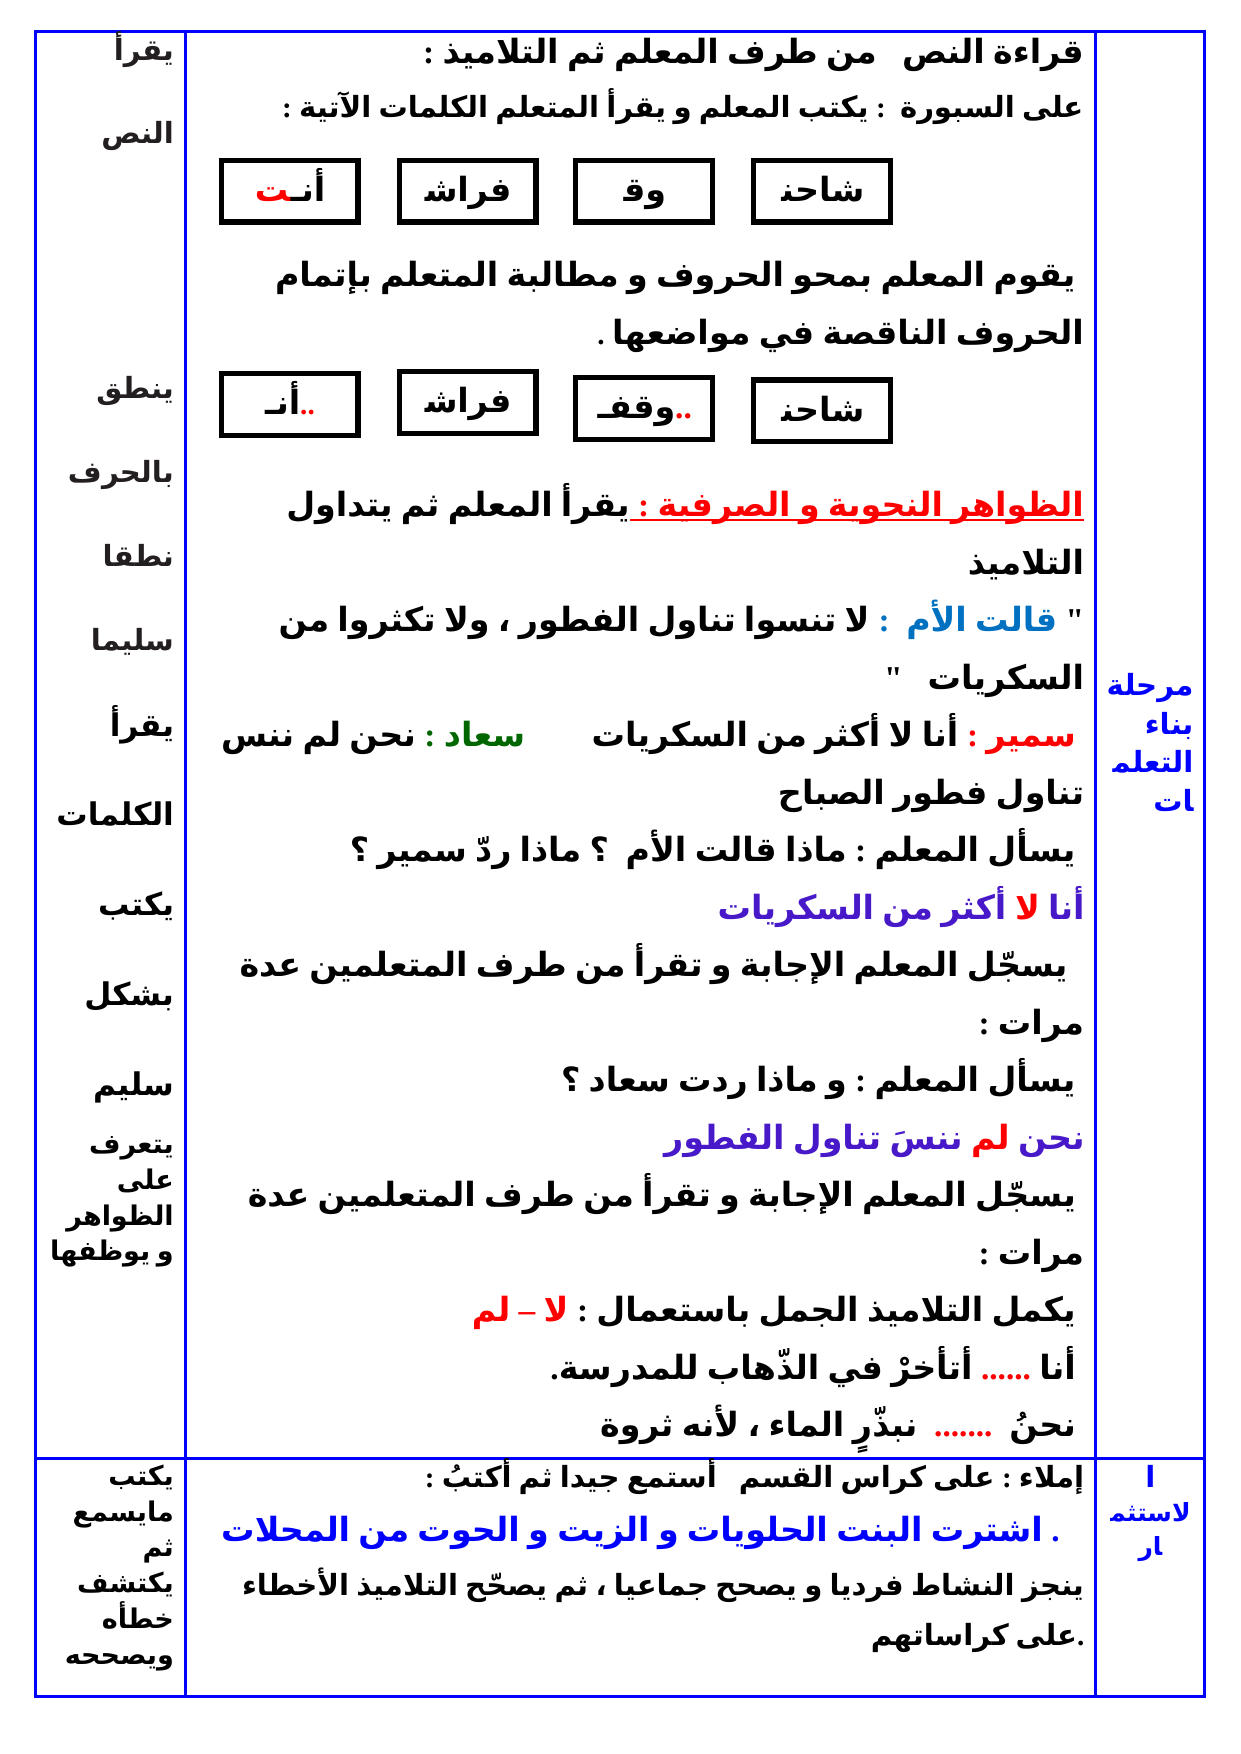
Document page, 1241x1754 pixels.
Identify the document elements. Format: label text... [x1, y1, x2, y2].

table_cell إملاء : على كراس القسم أستمع جيدا ثم أكتبُ : اشترت البنت الحلويات و الزيت و الحوت من المحلات . ينجز النشاط فرديا و يصحح جماعيا ، ثم يصحّح التلاميذ الأخطاء على كراساتهم. [187, 1460, 1094, 1694]
table_cell قراءة النص من طرف المعلم ثم التلاميذ : على السبورة : يكتب المعلم و يقرأ المتعلم الكلمات الآتية : يقوم المعلم بمحو الحروف و مطالبة المتعلم بإتمام الحروف الناقصة في مواضعها . الظواهر النحوية و الصرفية : يقرأ المعلم ثم يتداول التلاميذ " قالت الأم : لا تنسوا تناول الفطور ، ولا تكثروا من السكريات " سمير : أنا لا أكثر من السكريات سعاد : نحن لم ننس تناول فطور الصباح يسأل المعلم : ماذا قالت الأم ؟ ماذا ردّ سمير ؟ أنا لا أكثر من السكريات يسجّل المعلم الإجابة و تقرأ من طرف المتعلمين عدة مرات : يسأل المعلم : و ماذا ردت سعاد ؟ نحن لم ننسَ تناول الفطور يسجّل المعلم الإجابة و تقرأ من طرف المتعلمين عدة مرات : يكمل التلاميذ الجمل باستعمال : لا – لم أنا ...... أتأخرْ في الذّهاب للمدرسة. نحنُ ....... نبذّرٍ الماء ، لأنه ثروة [187, 33, 1094, 1457]
table_cell الاستثمار [1097, 1460, 1203, 1694]
table_cell يقرأ النص ینطق بالحرف نطقا سلیما یقرأ الكلمات یكتب بشكل سلیم يتعرف على الظواهر و يوظفها [37, 33, 184, 1457]
table_cell يكتب مايسمع ثم يكتشف خطأه ويصححه [37, 1460, 184, 1694]
table_cell مرحلة بناء التعلمات [1097, 33, 1203, 1457]
